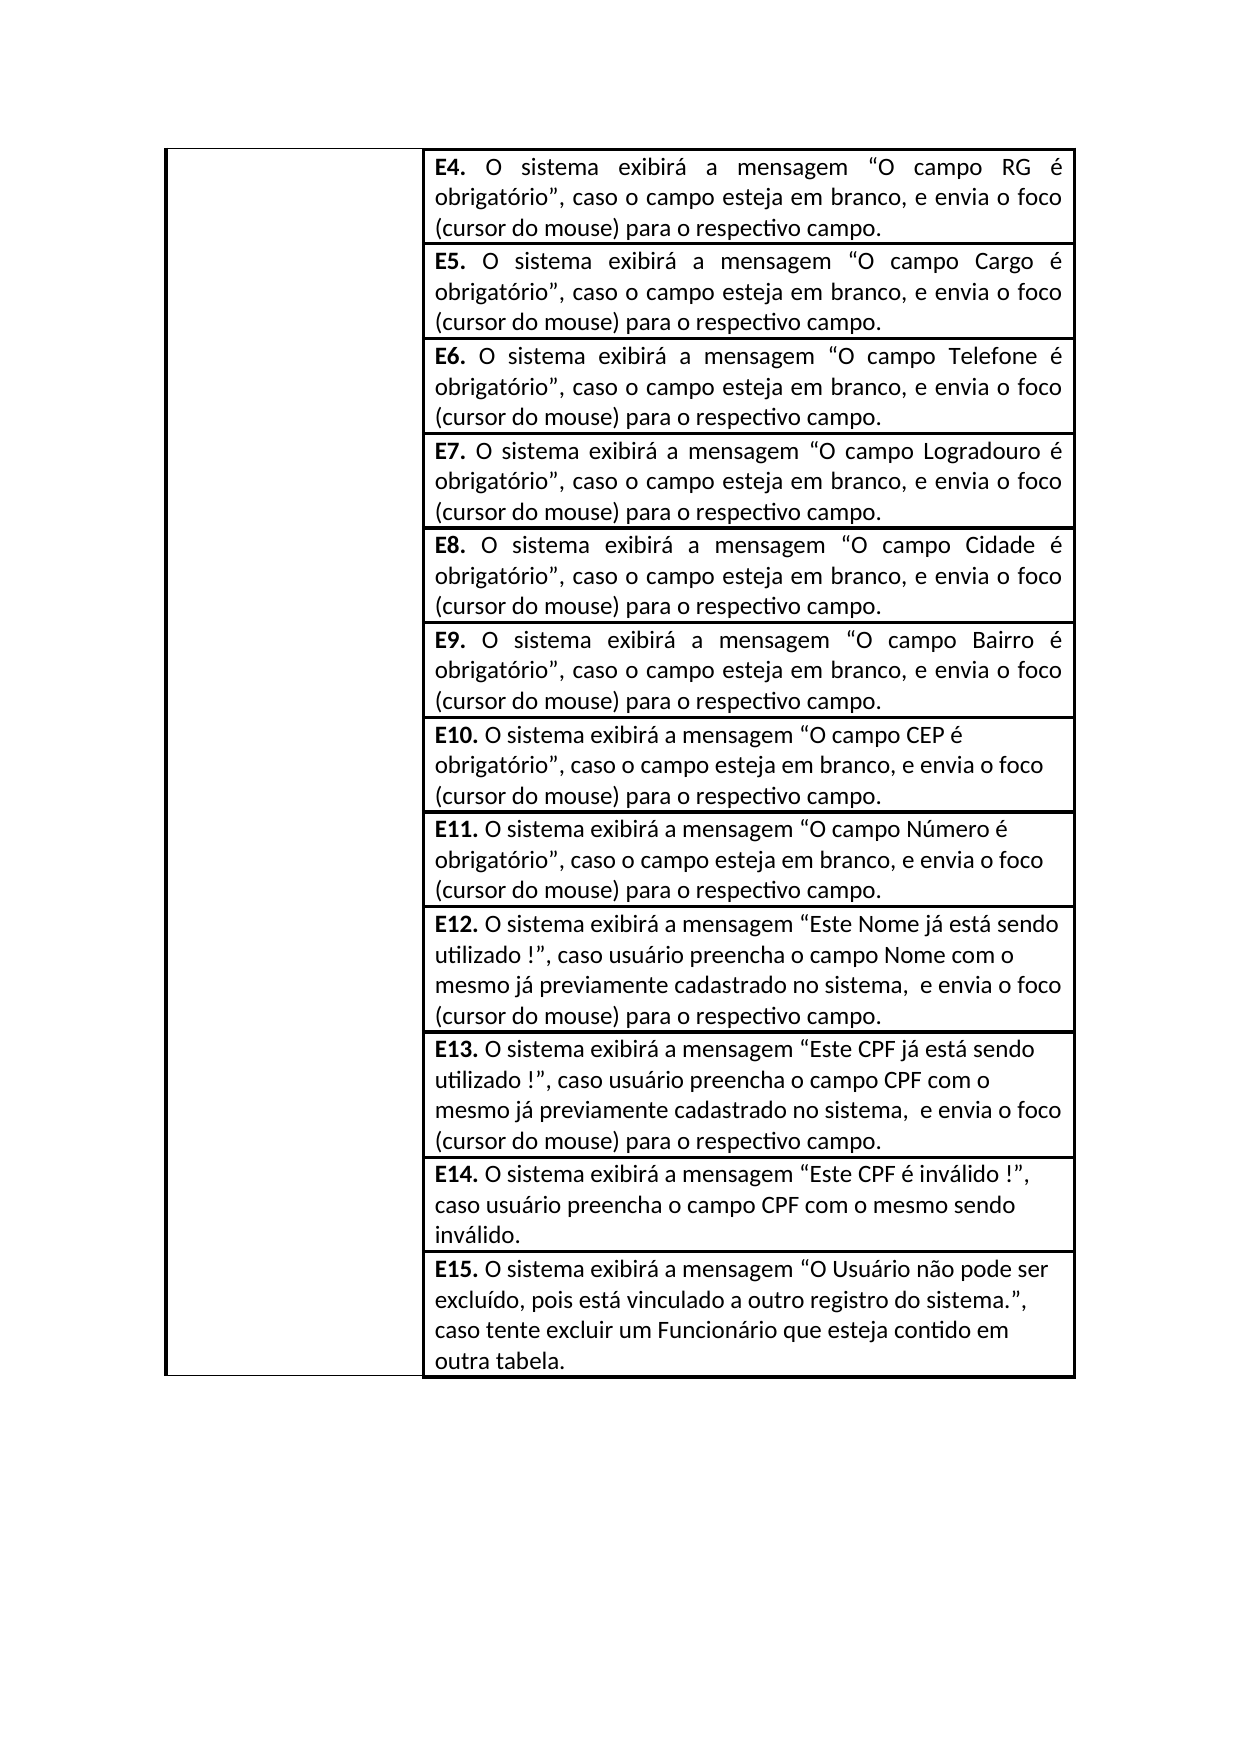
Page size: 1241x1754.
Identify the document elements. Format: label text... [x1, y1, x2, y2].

table_cell E4. O sistema exibirá a mensagem “O campo RG é obrigatório”, caso o campo esteja em branco, e envia o foco (cursor do mouse) para o respectivo campo. [425, 151, 1073, 242]
table_cell E12. O sistema exibirá a mensagem “Este Nome já está sendo utilizado !”, caso usuário preencha o campo Nome com o mesmo já previamente cadastrado no sistema, e envia o foco (cursor do mouse) para o respectivo campo. [425, 908, 1073, 1030]
table_cell E8. O sistema exibirá a mensagem “O campo Cidade é obrigatório”, caso o campo esteja em branco, e envia o foco (cursor do mouse) para o respectivo campo. [425, 530, 1073, 621]
table_cell E6. O sistema exibirá a mensagem “O campo Telefone é obrigatório”, caso o campo esteja em branco, e envia o foco (cursor do mouse) para o respectivo campo. [425, 340, 1073, 432]
table_cell E10. O sistema exibirá a mensagem “O campo CEP é obrigatório”, caso o campo esteja em branco, e envia o foco (cursor do mouse) para o respectivo campo. [425, 719, 1073, 810]
table_cell E9. O sistema exibirá a mensagem “O campo Bairro é obrigatório”, caso o campo esteja em branco, e envia o foco (cursor do mouse) para o respectivo campo. [425, 624, 1073, 716]
table_cell E14. O sistema exibirá a mensagem “Este CPF é inválido !”, caso usuário preencha o campo CPF com o mesmo sendo inválido. [425, 1159, 1073, 1250]
table_cell E11. O sistema exibirá a mensagem “O campo Número é obrigatório”, caso o campo esteja em branco, e envia o foco (cursor do mouse) para o respectivo campo. [425, 814, 1073, 905]
table_cell E5. O sistema exibirá a mensagem “O campo Cargo é obrigatório”, caso o campo esteja em branco, e envia o foco (cursor do mouse) para o respectivo campo. [425, 245, 1073, 337]
table_cell E7. O sistema exibirá a mensagem “O campo Logradouro é obrigatório”, caso o campo esteja em branco, e envia o foco (cursor do mouse) para o respectivo campo. [425, 435, 1073, 526]
table_cell E15. O sistema exibirá a mensagem “O Usuário não pode ser excluído, pois está vinculado a outro registro do sistema.”, caso tente excluir um Funcionário que esteja contido em outra tabela. [425, 1253, 1073, 1375]
table_cell E13. O sistema exibirá a mensagem “Este CPF já está sendo utilizado !”, caso usuário preencha o campo CPF com o mesmo já previamente cadastrado no sistema, e envia o foco (cursor do mouse) para o respectivo campo. [425, 1034, 1073, 1156]
